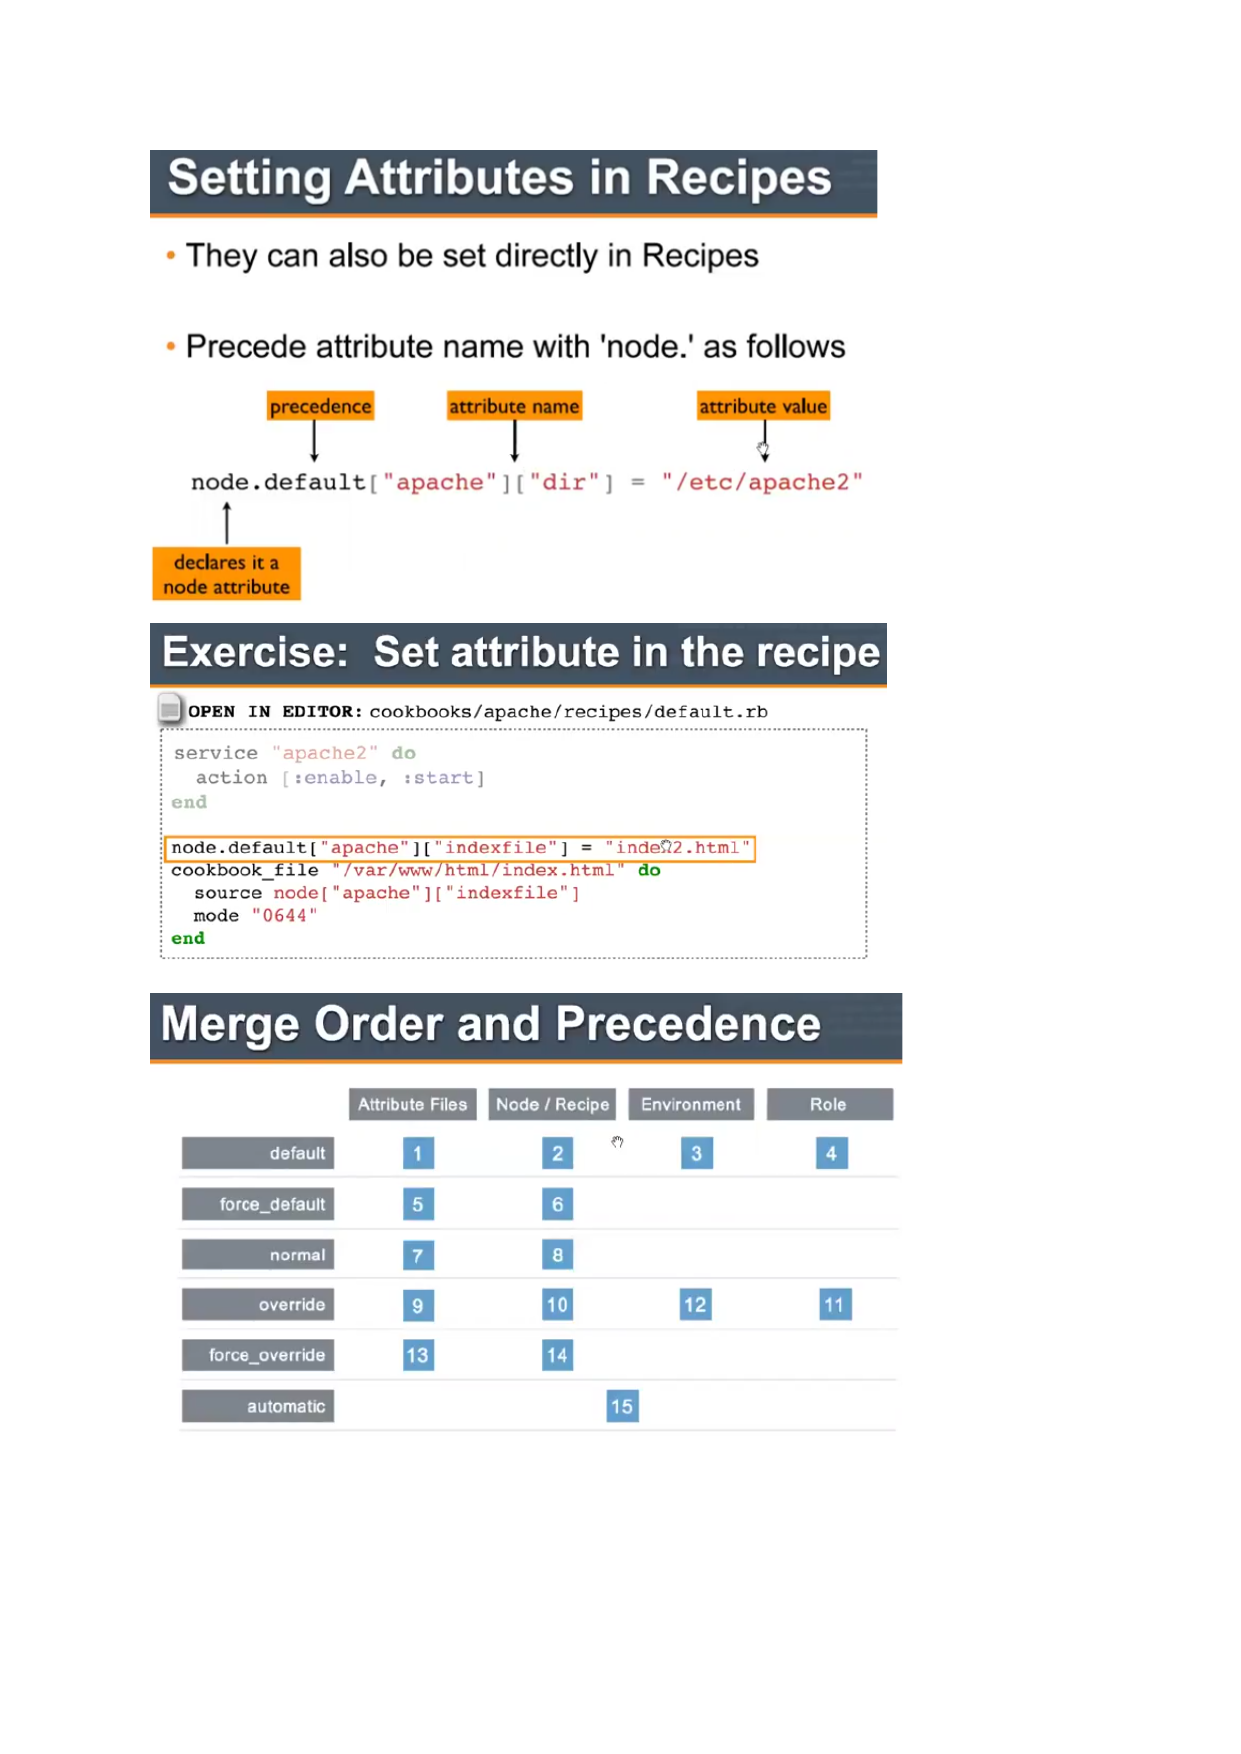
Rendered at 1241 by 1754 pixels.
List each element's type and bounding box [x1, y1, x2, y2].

picture [150, 150, 878, 605]
picture [150, 623, 887, 975]
picture [150, 993, 903, 1436]
